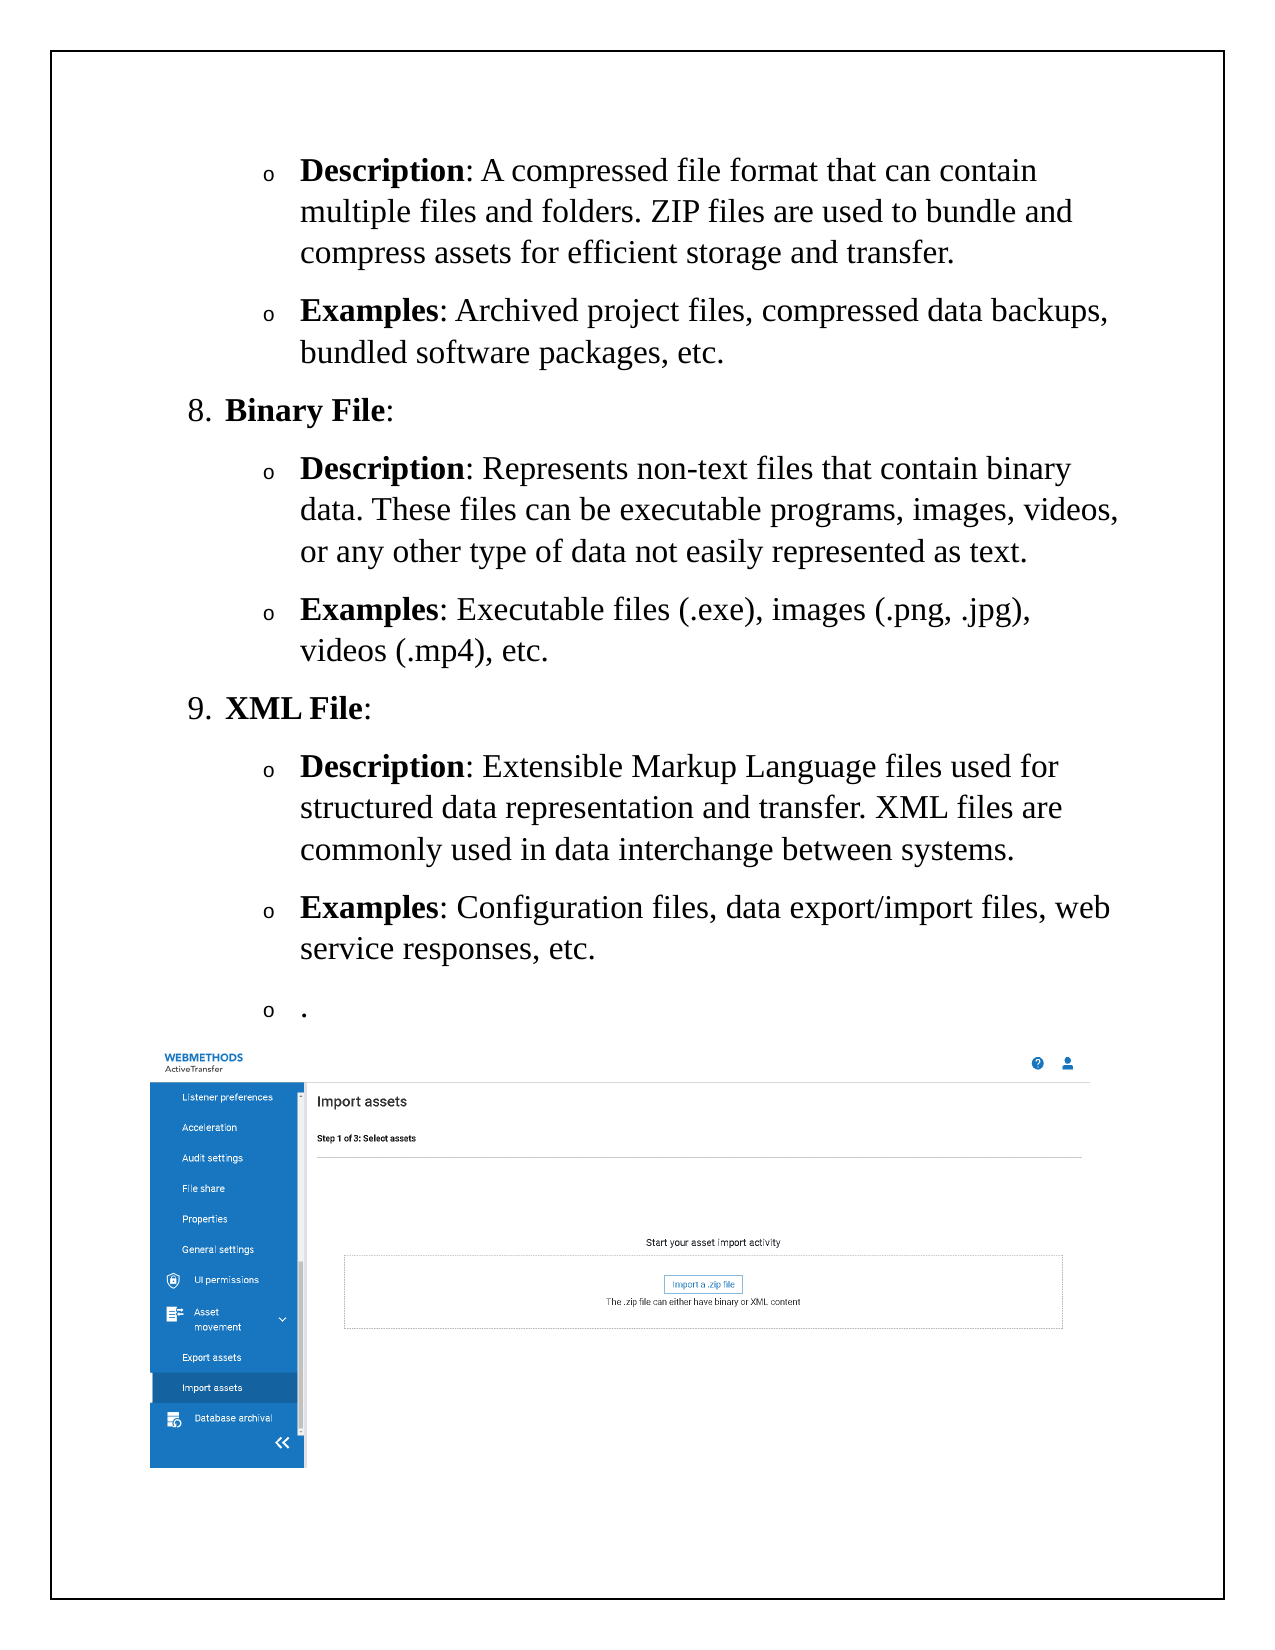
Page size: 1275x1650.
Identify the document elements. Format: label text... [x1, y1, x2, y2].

list Examples: Executable files (.exe), images (.png, .jpg), videos (.mp4), etc. [262, 589, 1125, 668]
list Examples: Archived project files, compressed data backups, bundled software packages, etc. [262, 291, 1125, 370]
list Examples: Configuration files, data export/import files, web service responses, etc. [262, 887, 1125, 967]
picture [150, 1044, 1091, 1468]
list . [262, 986, 1125, 1025]
list Description: Represents non-text files that contain binary data. These files can be executable programs, images, videos, or any other type of data not easily represented as text. [262, 448, 1125, 569]
list Binary File: [187, 390, 1125, 428]
list Description: Extensible Markup Language files used for structured data representation and transfer. XML files are commonly used in data interchange between systems. [262, 746, 1125, 867]
list Description: A compressed file format that can contain multiple files and folders. ZIP files are used to bundle and compress assets for efficient storage and transfer. [262, 150, 1125, 271]
list XML File: [187, 688, 1125, 727]
